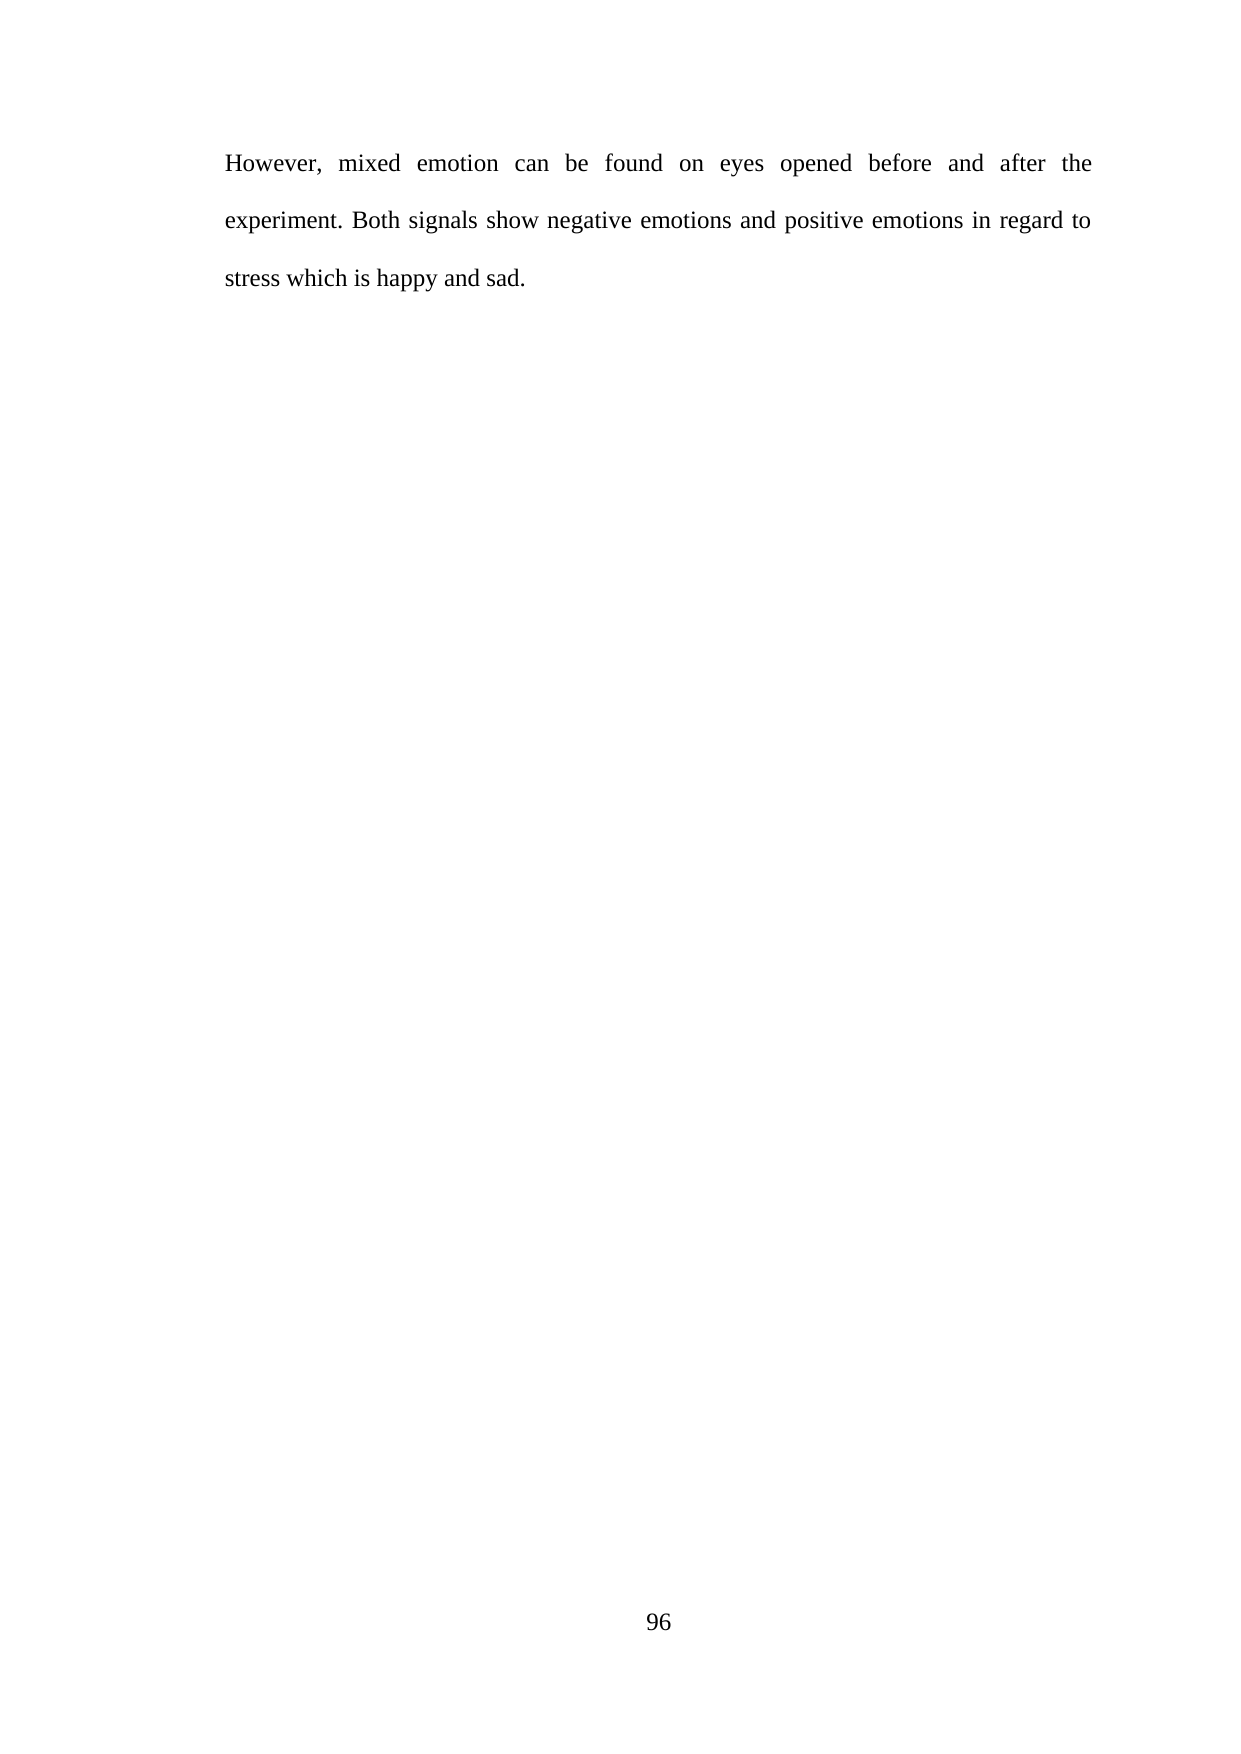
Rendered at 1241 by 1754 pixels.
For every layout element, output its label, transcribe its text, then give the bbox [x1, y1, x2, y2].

text However, mixed emotion can be found on eyes opened before and after the experiment. Both signals show negative emotions and positive emotions in regard to stress which is happy and sad. [224, 148, 1092, 291]
